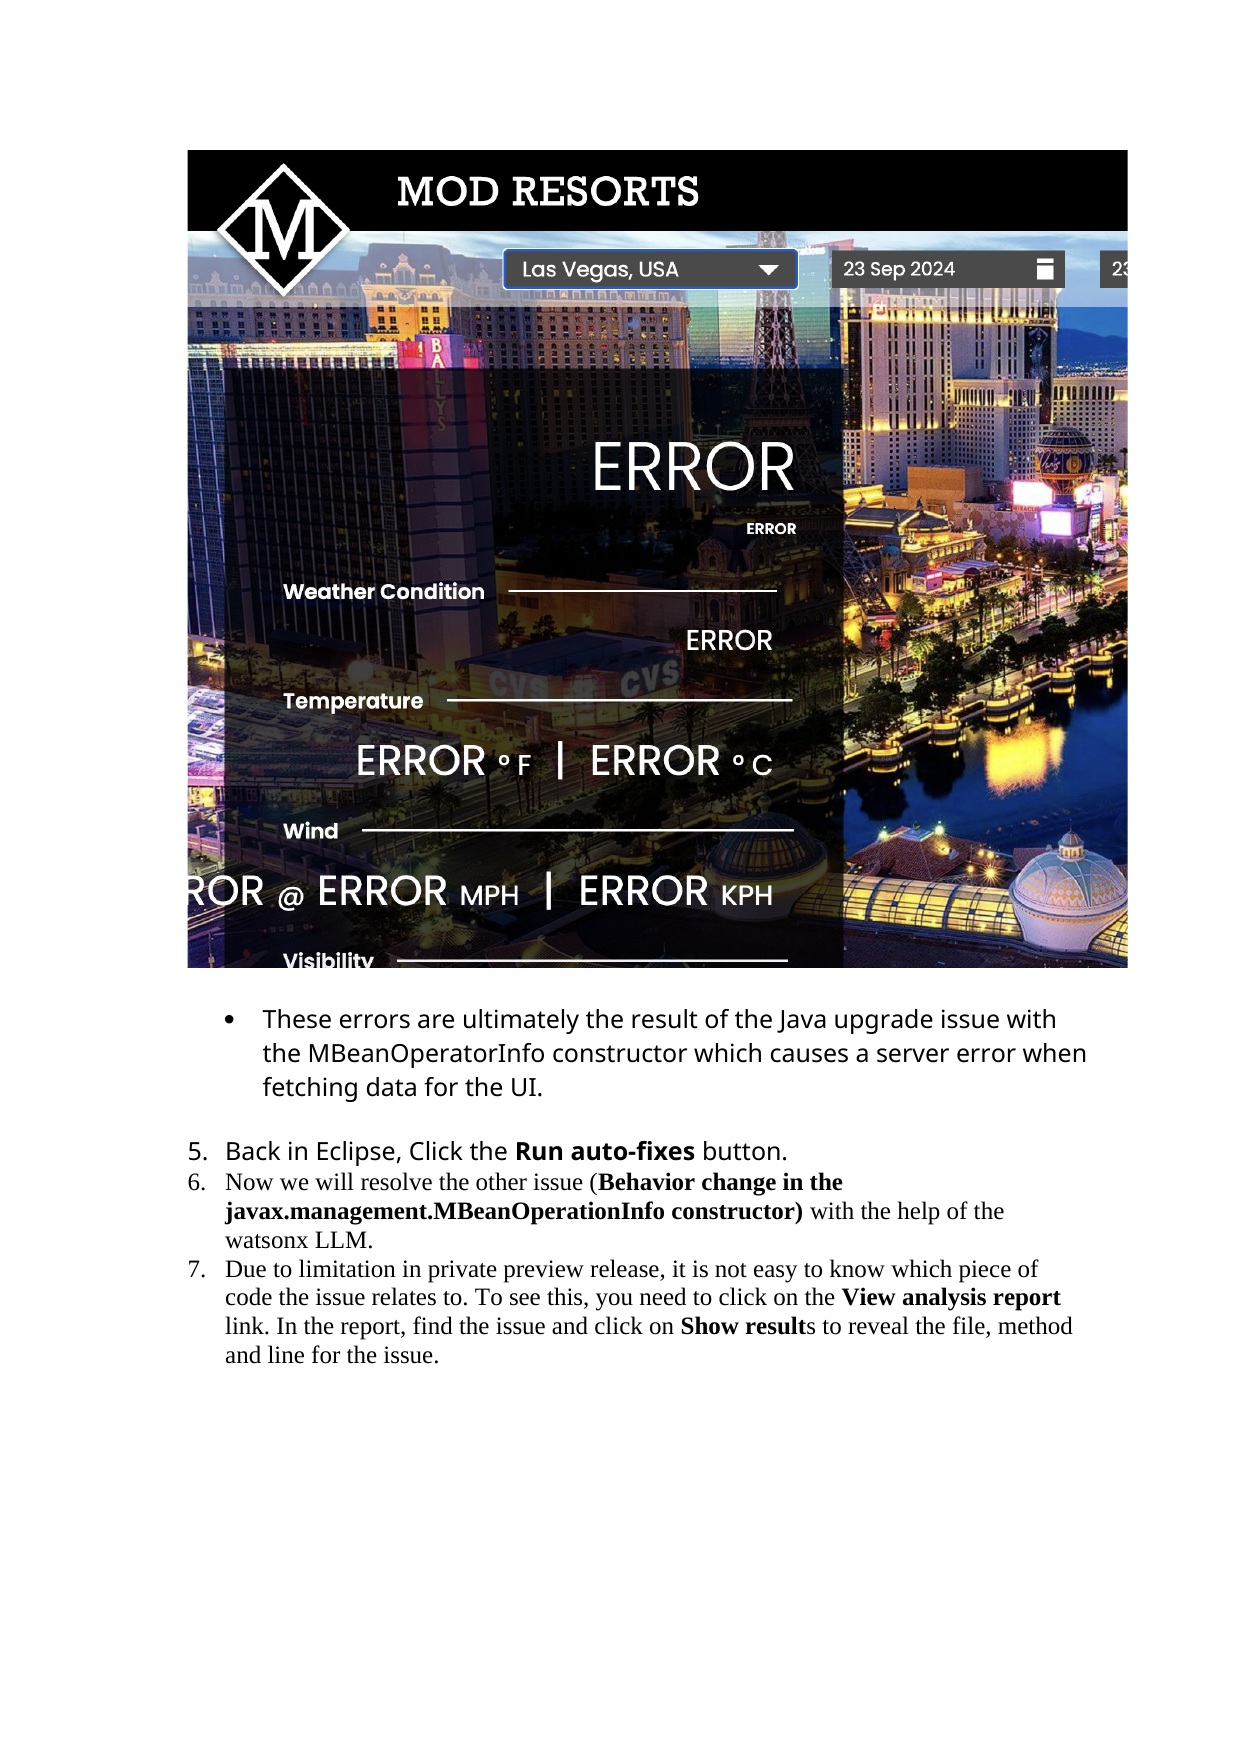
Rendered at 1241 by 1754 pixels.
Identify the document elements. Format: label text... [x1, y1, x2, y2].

list Back in Eclipse, Click the Run auto-fixes button. [187, 1133, 1090, 1167]
list Due to limitation in private preview release, it is not easy to know which piece of code the issue relates to. To see this, you need to click on the View analysis report link. In the report, find the issue and click on Show results to reveal the file, method and line for the issue. [187, 1312, 1090, 1427]
list These errors are ultimately the result of the Java upgrade issue with the MBeanOperatorInfo constructor which causes a server error when fetching data for the UI. [225, 1002, 1090, 1104]
picture [187, 150, 1128, 968]
list Now we will resolve the other issue (Behavior change in the javax.management.MBeanOperationInfo constructor) with the help of the watsonx LLM. [187, 1197, 1090, 1283]
